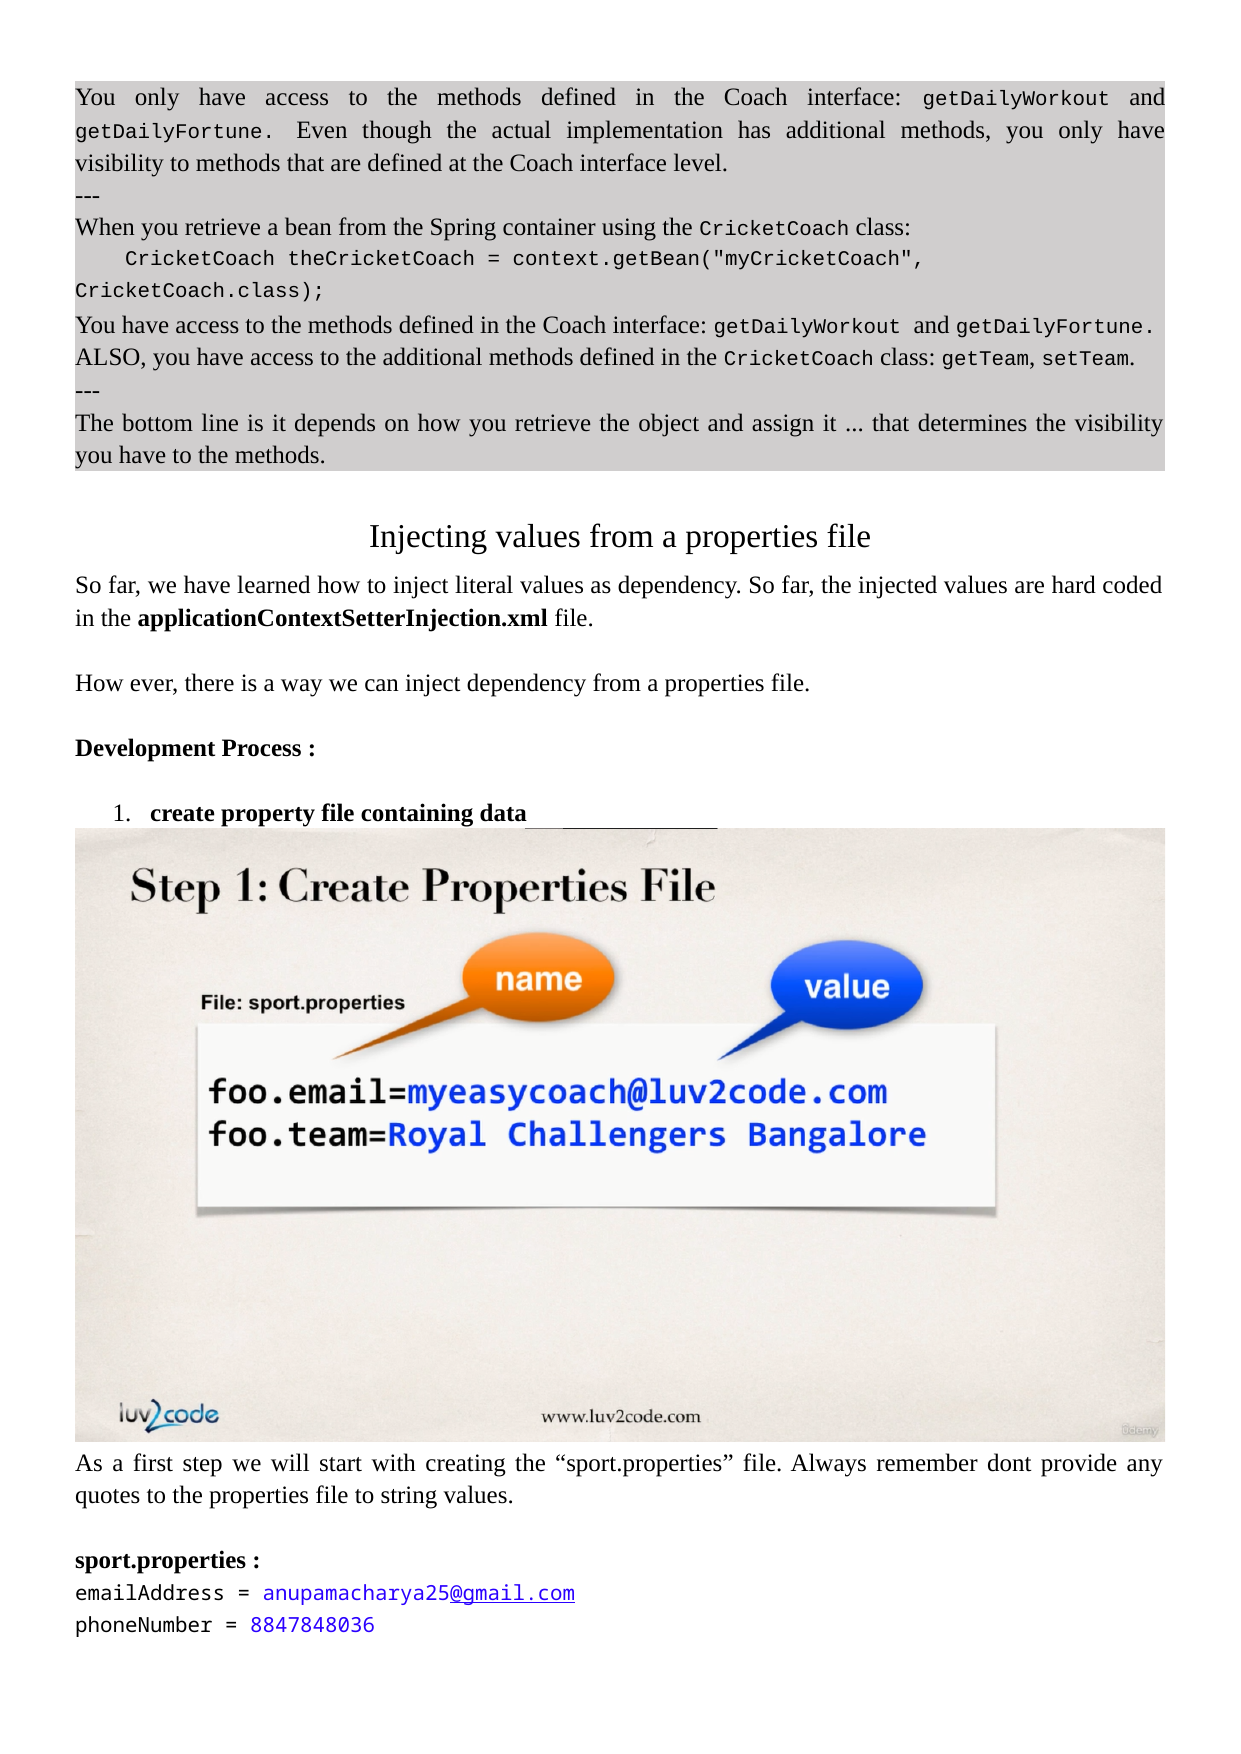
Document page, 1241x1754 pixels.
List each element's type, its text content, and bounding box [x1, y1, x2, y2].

text --- [75, 373, 1165, 406]
text You have access to the methods defined in the Coach interface: getDailyWorkout and getDailyFortune. [75, 308, 1165, 341]
picture [75, 828, 1166, 1442]
text --- [75, 178, 1165, 211]
text Development Process : [75, 731, 1165, 763]
text When you retrieve a bean from the Spring container using the CricketCoach class: [75, 211, 1165, 243]
text So far, we have learned how to inject literal values as dependency. So far, the injected values are hard coded in the applicationContextSetterInjection.xml file. [75, 568, 1165, 633]
text ALSO, you have access to the additional methods defined in the CricketCoach class: getTeam, setTeam. [75, 341, 1165, 373]
list create property file containing data [112, 796, 1165, 828]
text emailAddress = anupamacharya25@gmail.com [75, 1576, 1165, 1608]
text How ever, there is a way we can inject dependency from a properties file. [75, 666, 1165, 698]
text phoneNumber = 8847848036 [75, 1608, 1165, 1641]
text The bottom line is it depends on how you retrieve the object and assign it ... that determines the visibility you have to the methods. [75, 406, 1165, 471]
text As a first step we will start with creating the “sport.properties” file. Always remember dont provide any quotes to the properties file to string values. [75, 1446, 1165, 1511]
text Injecting values from a properties file [75, 503, 1165, 568]
text CricketCoach theCricketCoach = context.getBean("myCricketCoach", CricketCoach.class); [75, 243, 1165, 308]
text You only have access to the methods defined in the Coach interface: getDailyWorkout and getDailyFortune. Even though the actual implementation has additional methods, you only have visibility to methods that are defined at the Coach interface level. [75, 81, 1165, 178]
text sport.properties : [75, 1543, 1165, 1576]
